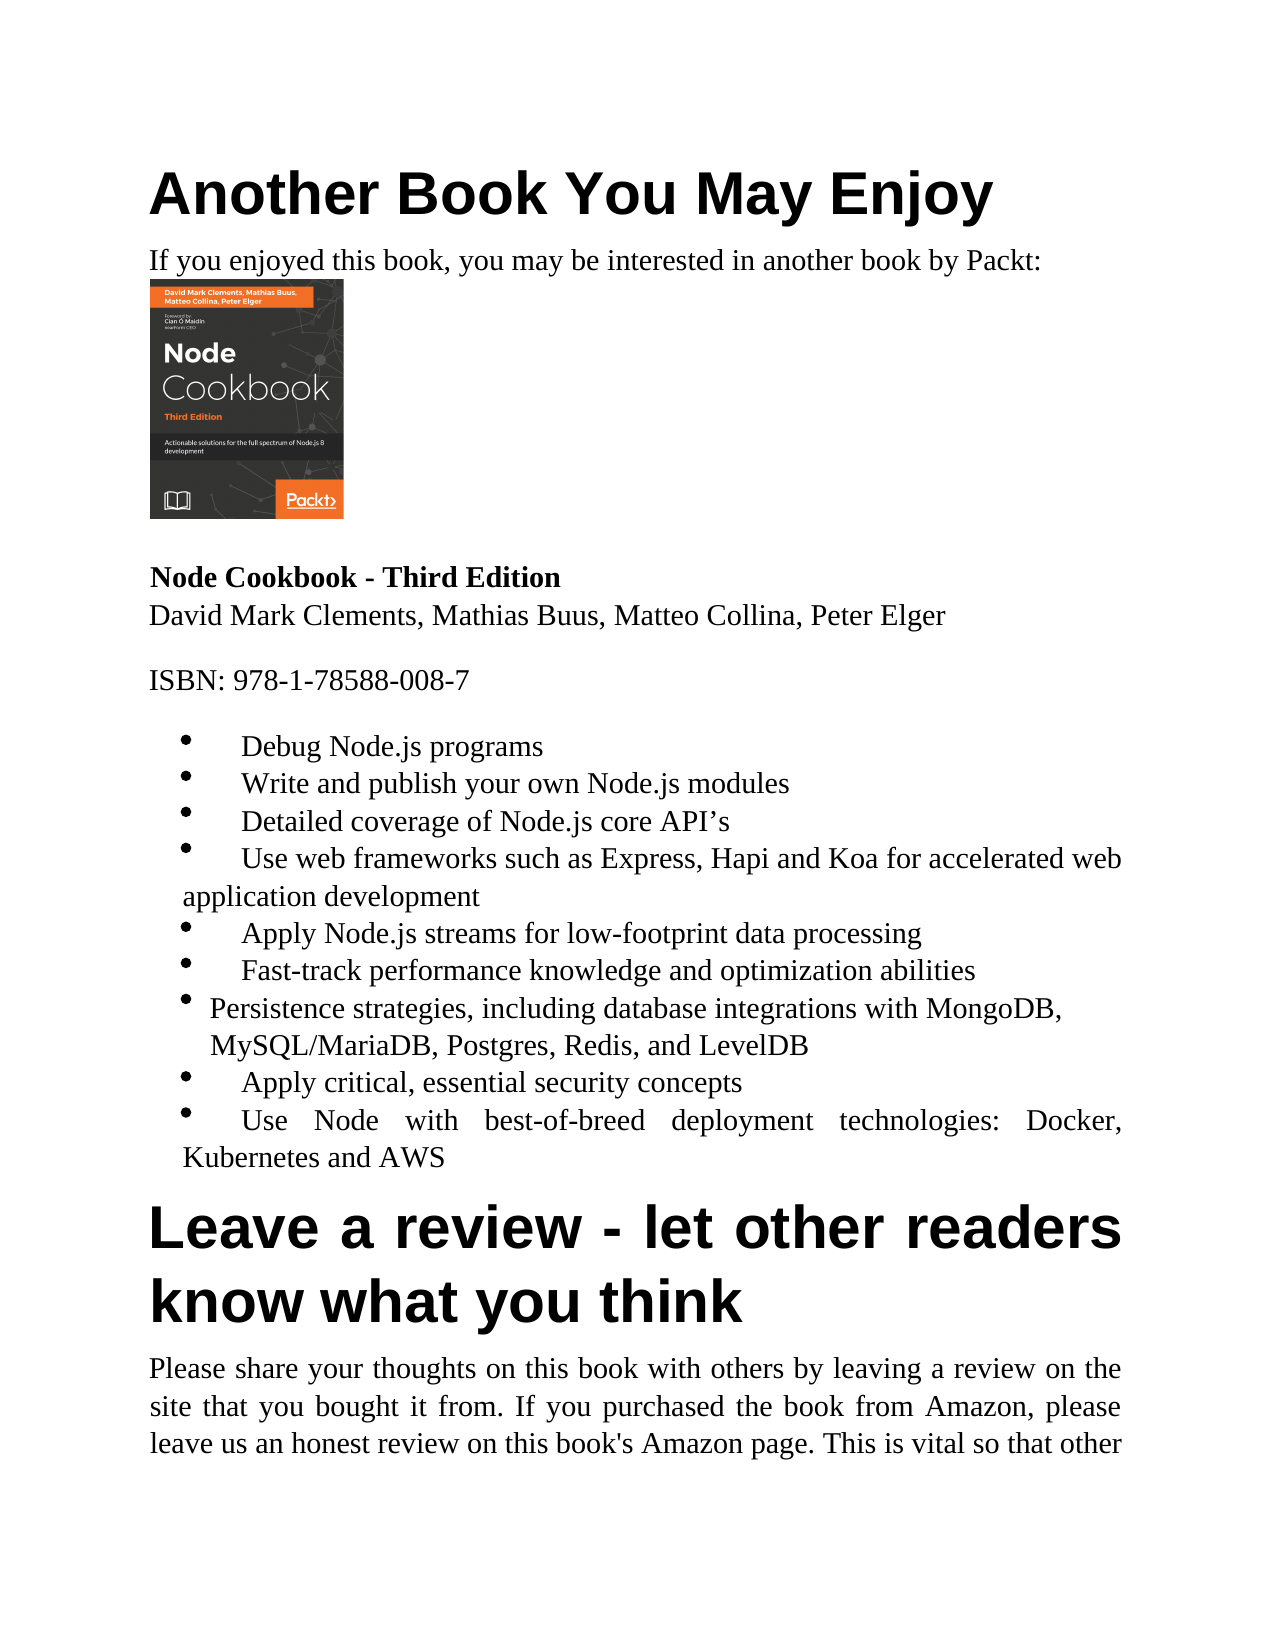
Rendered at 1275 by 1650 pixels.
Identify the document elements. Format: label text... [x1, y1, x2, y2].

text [148, 1350, 1123, 1460]
text Node Cookbook - Third Edition [150, 559, 1125, 594]
text If you enjoyed this book, you may be interested in another book by Packt: [148, 242, 1123, 277]
text ISBN: 978-1-78588-008-7 [148, 662, 1123, 697]
text Another Book You May Enjoy [148, 158, 1125, 227]
text David Mark Clements, Mathias Buus, Matteo Collina, Peter Elger [148, 597, 1123, 631]
text MySQL/MariaDB, Postgres, Redis, and LevelDB [210, 1027, 1123, 1062]
text Fast-track performance knowledge and optimization abilities [181, 952, 1123, 987]
picture [150, 279, 344, 519]
text Debug Node.js programs [181, 728, 1123, 763]
text Leave a review - let other readers know what you think [148, 1192, 1125, 1335]
text Use Node with best-of-breed deployment technologies: Docker, Kubernetes and AWS [181, 1102, 1123, 1174]
text Apply critical, essential security concepts [181, 1065, 1123, 1099]
text Use web frameworks such as Express, Hapi and Koa for accelerated web application development [181, 840, 1123, 912]
text Persistence strategies, including database integrations with MongoDB, [150, 990, 1125, 1024]
text Apply Node.js streams for low-footprint data processing [181, 915, 1123, 950]
text Detailed coverage of Node.js core API’s [181, 803, 1123, 838]
text Write and publish your own Node.js modules [181, 766, 1123, 800]
